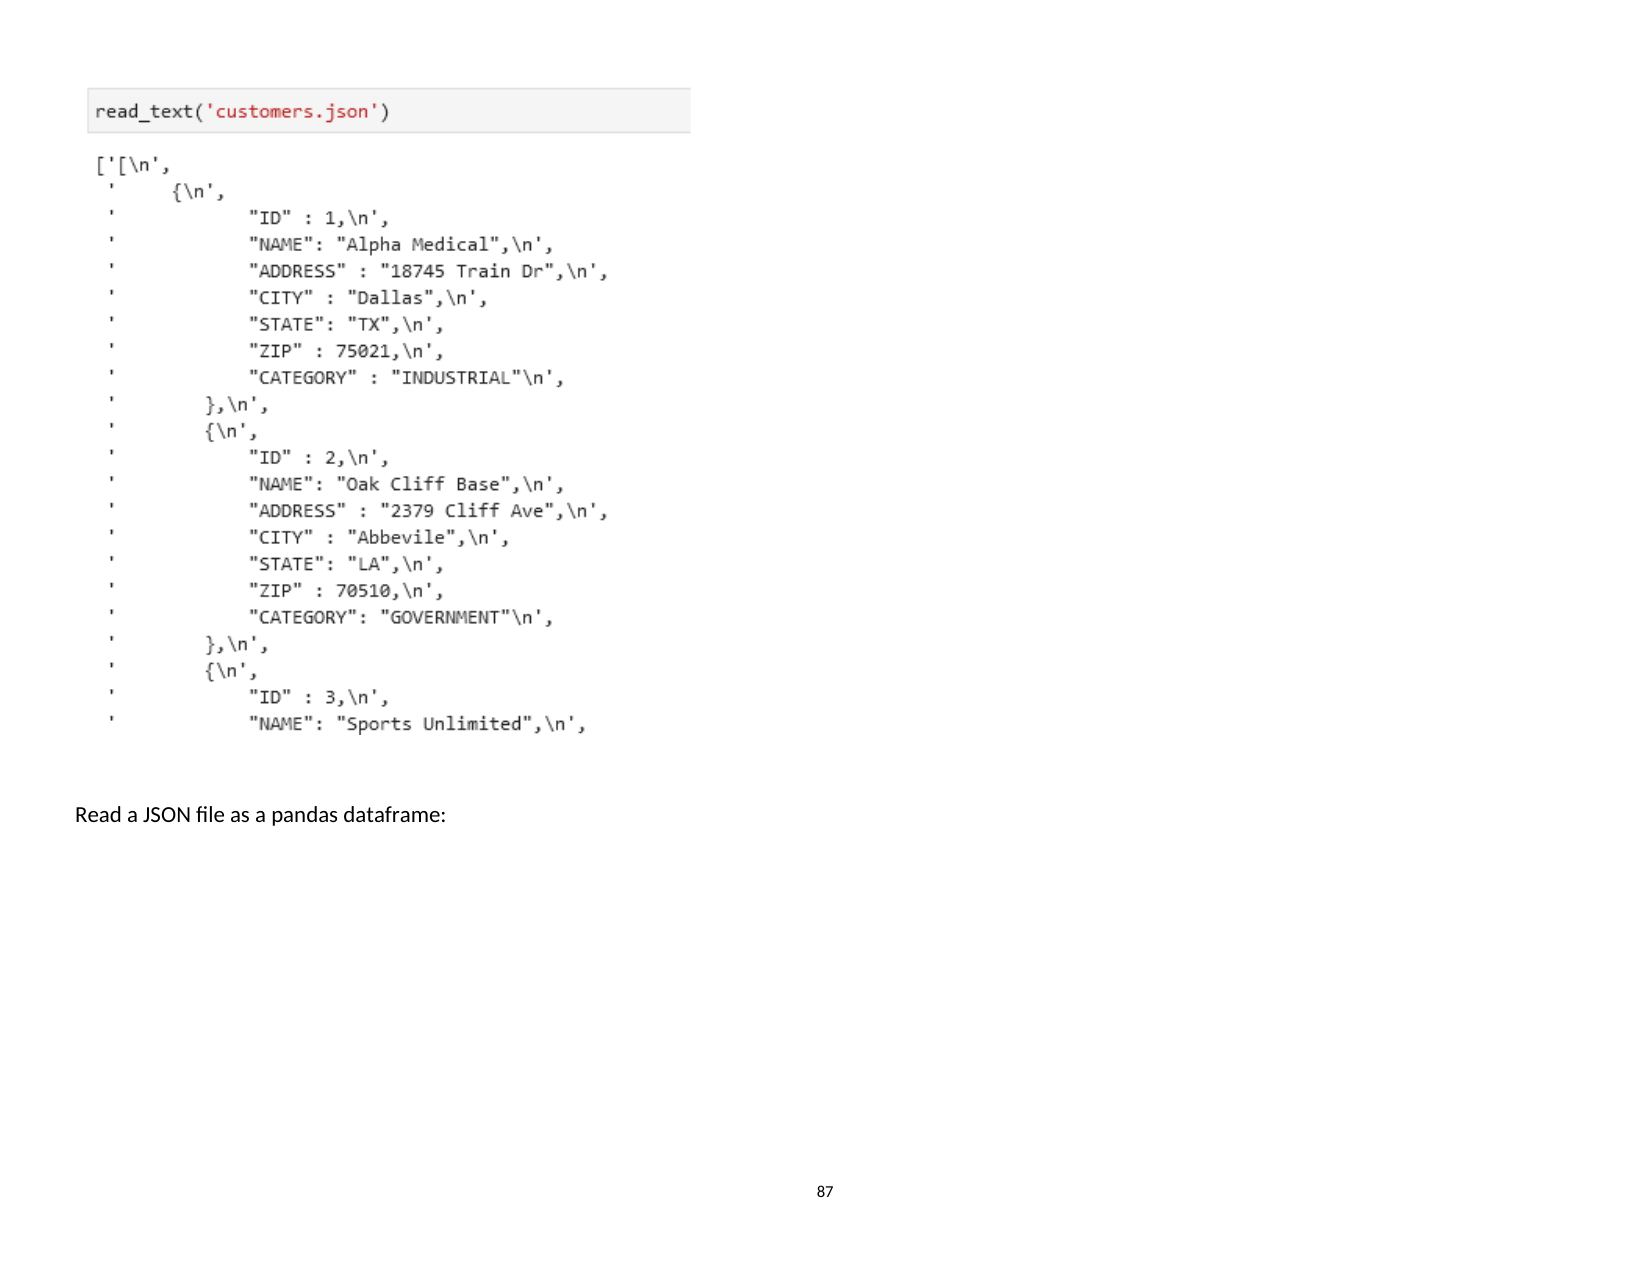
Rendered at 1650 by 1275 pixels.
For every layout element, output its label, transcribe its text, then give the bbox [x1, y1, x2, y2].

picture [75, 75, 691, 735]
text Read a JSON file as a pandas dataframe: [75, 800, 1575, 828]
